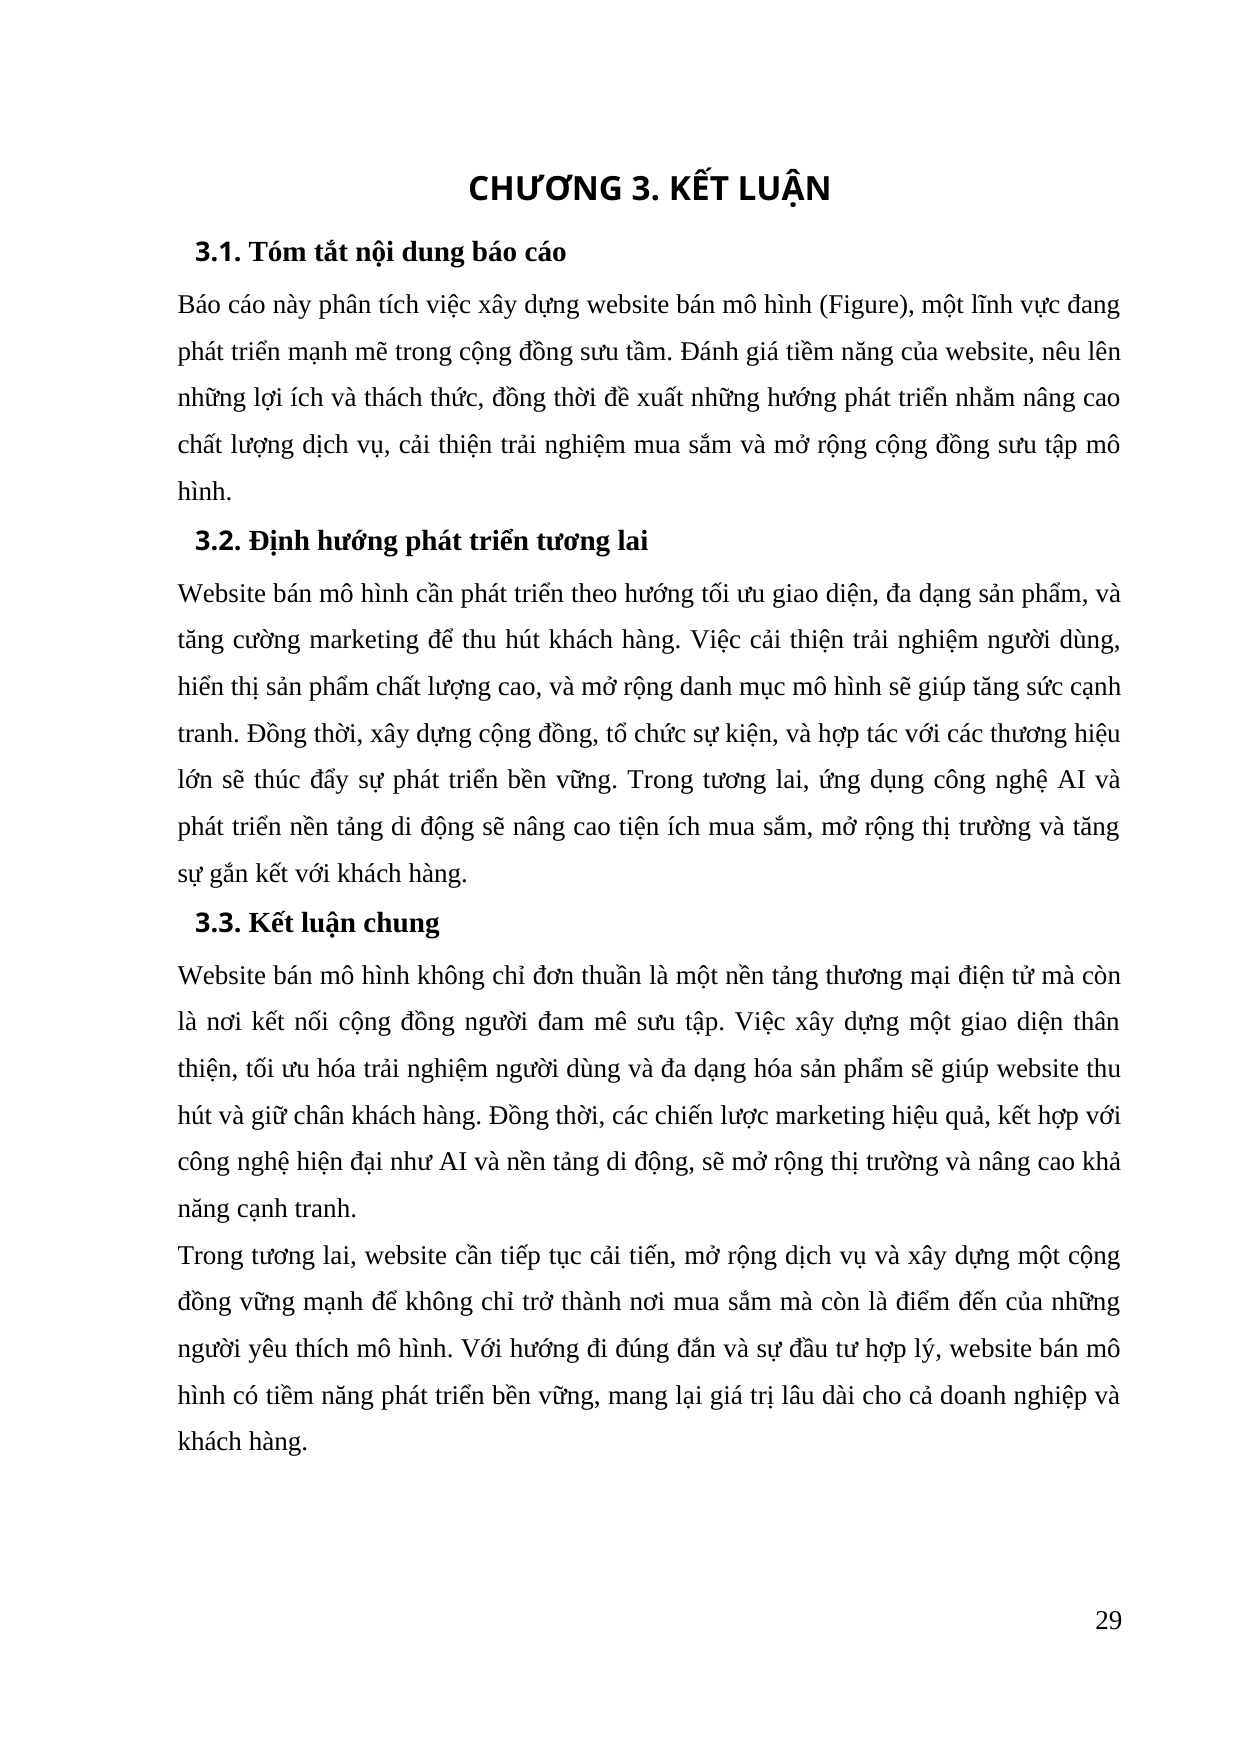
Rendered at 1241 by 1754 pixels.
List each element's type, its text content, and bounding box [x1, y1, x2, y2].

subtitle Định hướng phát triển tương lai [177, 522, 1122, 558]
subtitle Kết luận chung [177, 903, 1122, 940]
text Website bán mô hình cần phát triển theo hướng tối ưu giao diện, đa dạng sản phẩm, và tăng cường marketing để thu hút khách hàng. Việc cải thiện trải nghiệm người dùng, hiển thị sản phẩm chất lượng cao, và mở rộng danh mục mô hình sẽ giúp tăng sức cạnh tranh. Đồng thời, xây dựng cộng đồng, tổ chức sự kiện, và hợp tác với các thương hiệu lớn sẽ thúc đẩy sự phát triển bền vững. Trong tương lai, ứng dụng công nghệ AI và phát triển nền tảng di động sẽ nâng cao tiện ích mua sắm, mở rộng thị trường và tăng sự gắn kết với khách hàng. [177, 577, 1122, 888]
text Trong tương lai, website cần tiếp tục cải tiến, mở rộng dịch vụ và xây dựng một cộng đồng vững mạnh để không chỉ trở thành nơi mua sắm mà còn là điểm đến của những người yêu thích mô hình. Với hướng đi đúng đắn và sự đầu tư hợp lý, website bán mô hình có tiềm năng phát triển bền vững, mang lại giá trị lâu dài cho cả doanh nghiệp và khách hàng. [177, 1239, 1122, 1457]
subtitle Tóm tắt nội dung báo cáo [177, 233, 1122, 270]
subtitle KẾT LUẬN [177, 165, 1122, 210]
text Website bán mô hình không chỉ đơn thuần là một nền tảng thương mại điện tử mà còn là nơi kết nối cộng đồng người đam mê sưu tập. Việc xây dựng một giao diện thân thiện, tối ưu hóa trải nghiệm người dùng và đa dạng hóa sản phẩm sẽ giúp website thu hút và giữ chân khách hàng. Đồng thời, các chiến lược marketing hiệu quả, kết hợp với công nghệ hiện đại như AI và nền tảng di động, sẽ mở rộng thị trường và nâng cao khả năng cạnh tranh. [177, 959, 1122, 1223]
text Báo cáo này phân tích việc xây dựng website bán mô hình (Figure), một lĩnh vực đang phát triển mạnh mẽ trong cộng đồng sưu tầm. Đánh giá tiềm năng của website, nêu lên những lợi ích và thách thức, đồng thời đề xuất những hướng phát triển nhằm nâng cao chất lượng dịch vụ, cải thiện trải nghiệm mua sắm và mở rộng cộng đồng sưu tập mô hình. [177, 288, 1122, 506]
